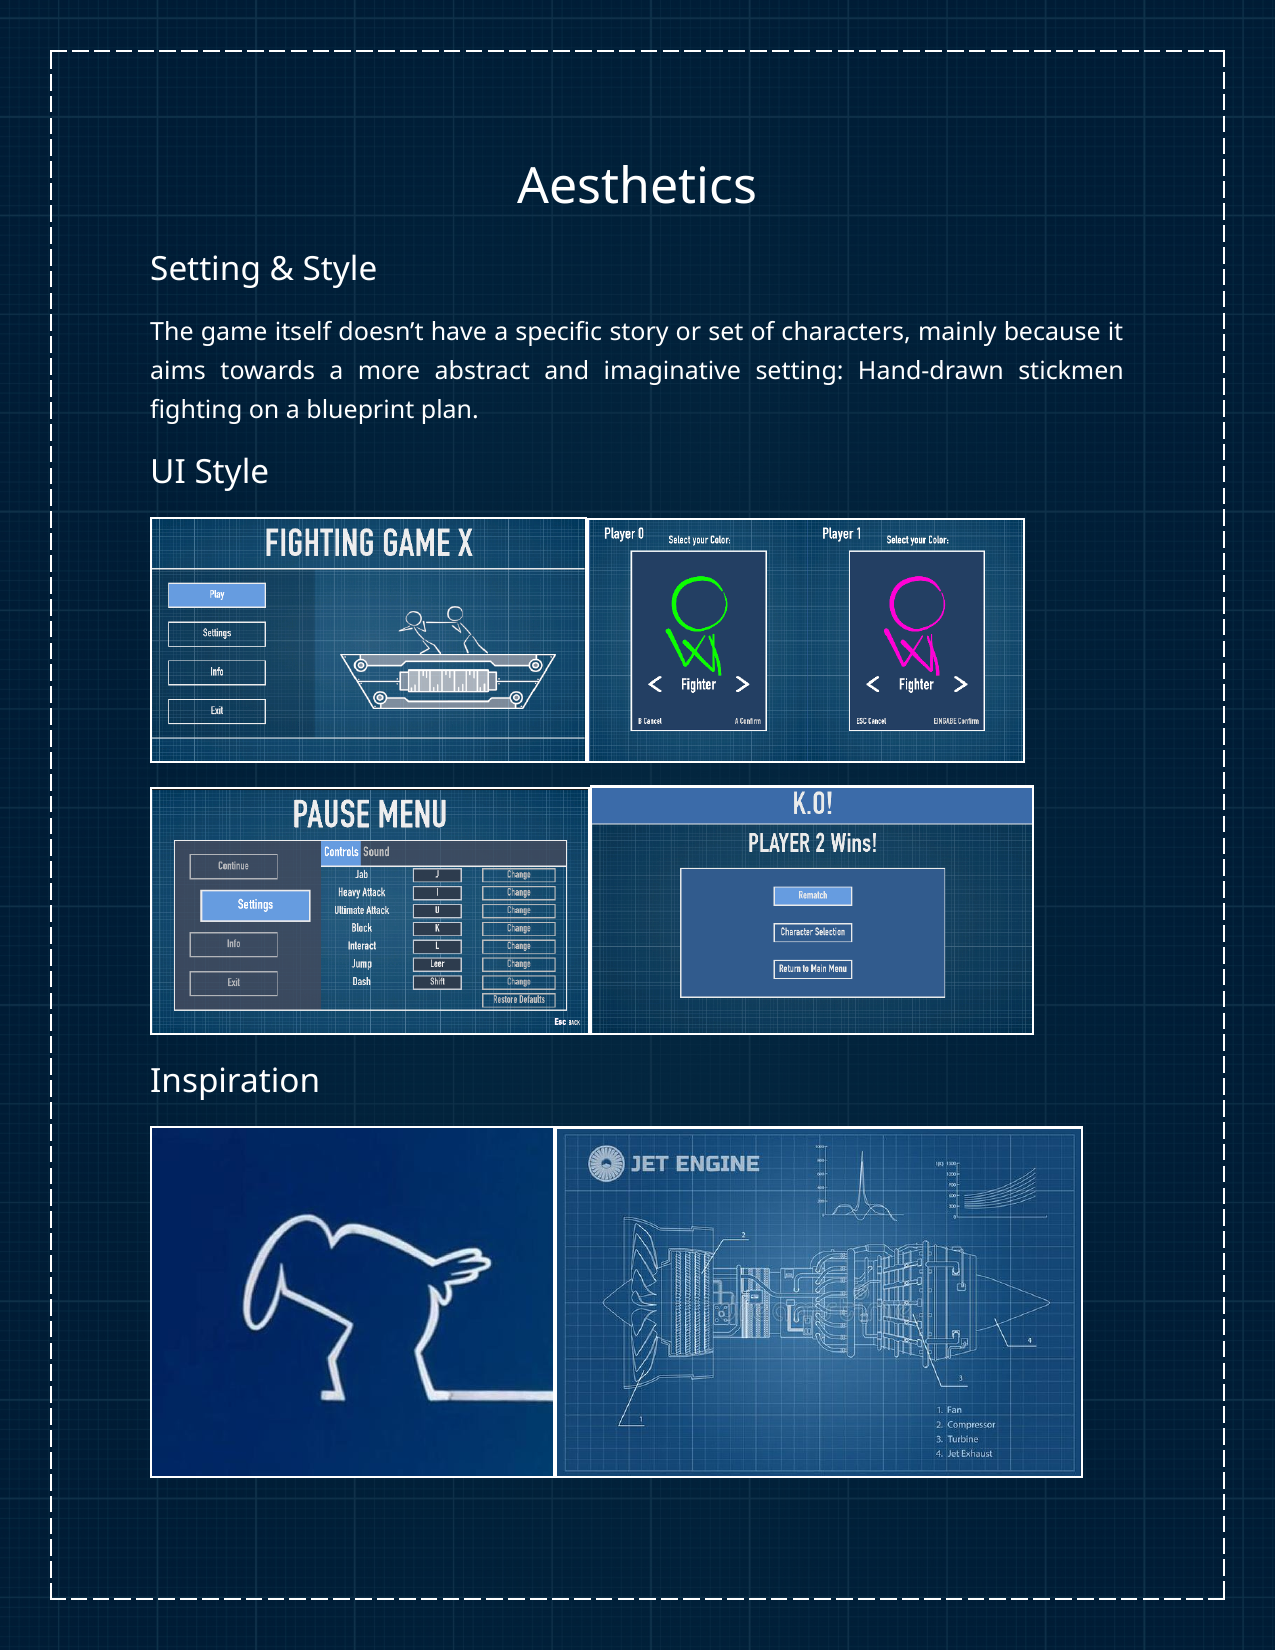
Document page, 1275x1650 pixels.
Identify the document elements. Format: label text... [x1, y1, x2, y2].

text The game itself doesn’t have a specific story or set of characters, mainly because it aims towards a more abstract and imaginative setting: Hand-drawn stickmen fighting on a blueprint plan. [150, 314, 1125, 426]
text Inspiration [150, 1057, 1125, 1102]
picture [0, 0, 1275, 1650]
text Setting & Style [150, 245, 1125, 290]
text Aesthetics [150, 150, 1125, 218]
text UI Style [150, 448, 1125, 493]
